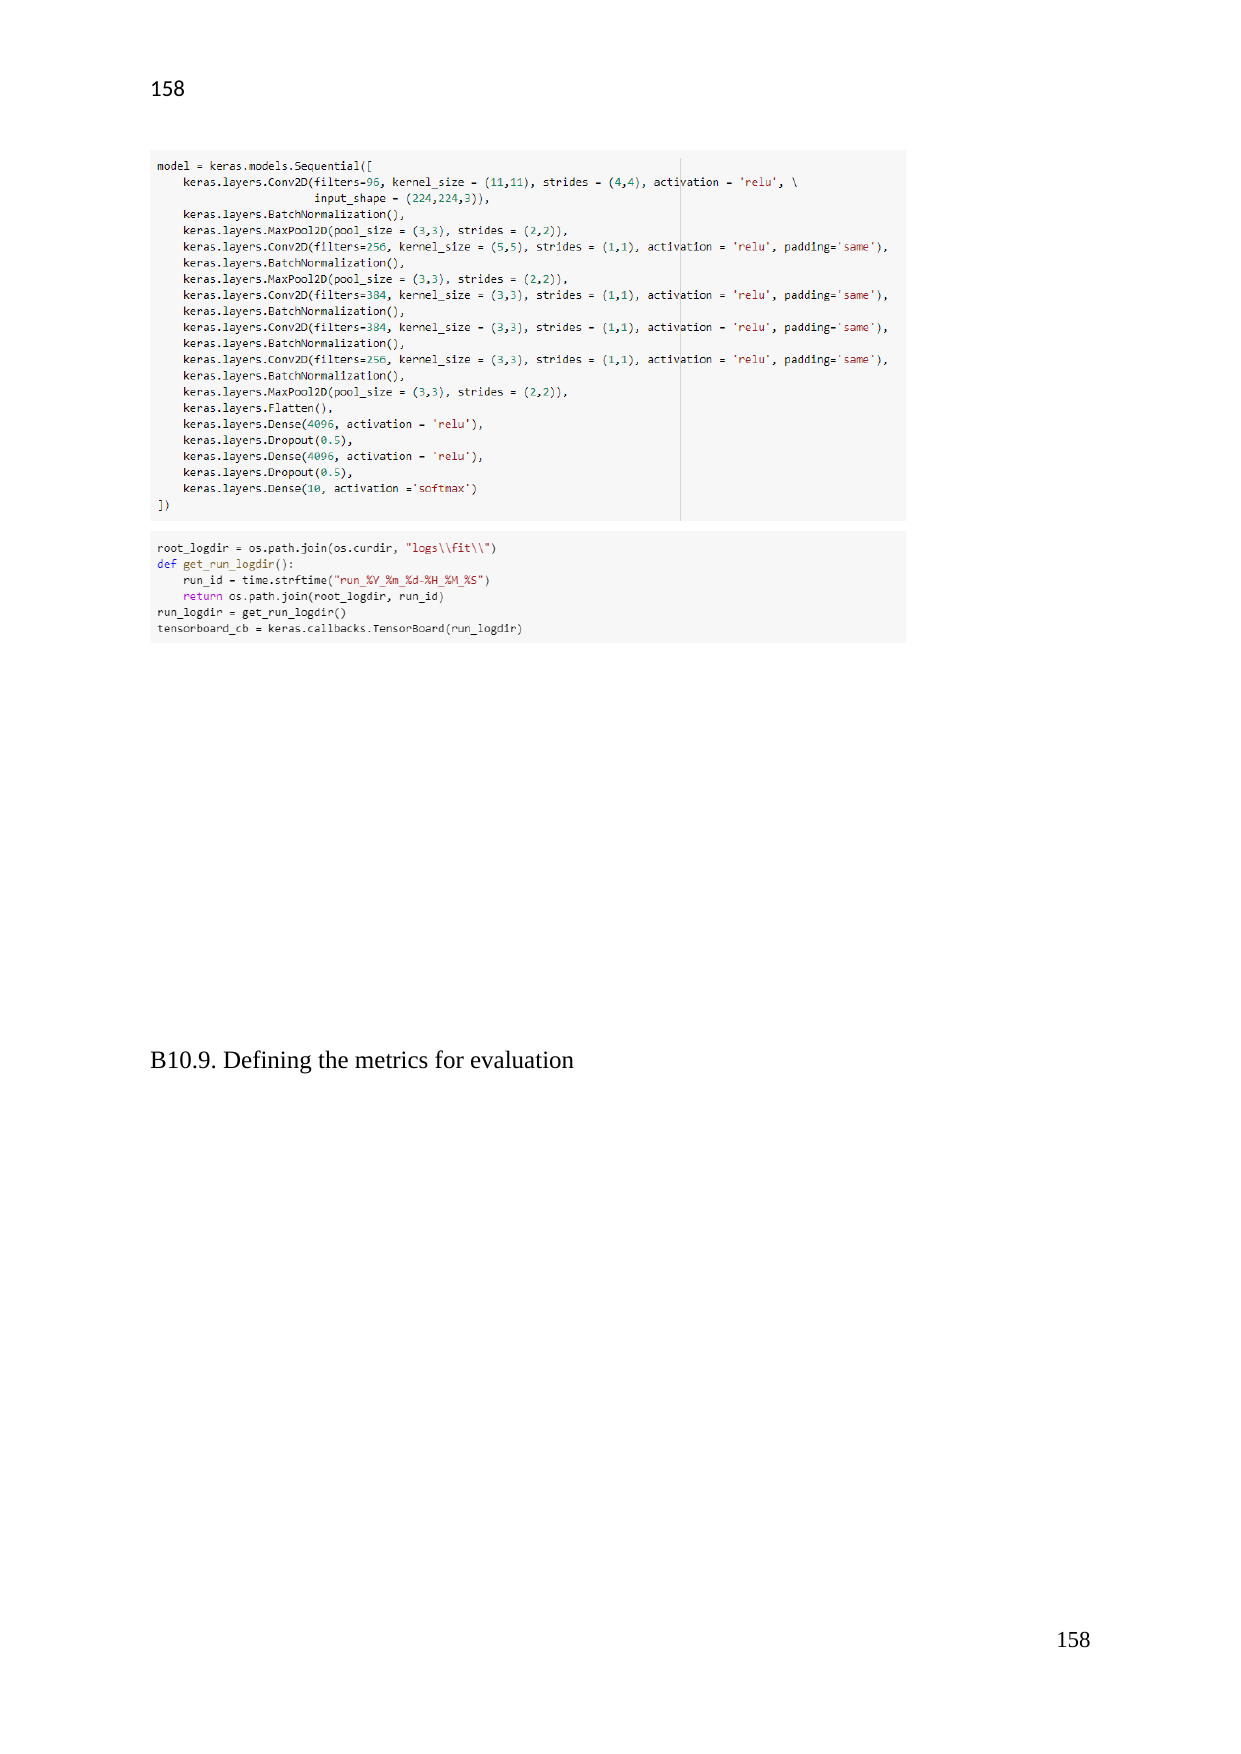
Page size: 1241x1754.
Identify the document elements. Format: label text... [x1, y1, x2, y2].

picture [150, 150, 907, 643]
text B10.9. Defining the metrics for evaluation [150, 1045, 1090, 1073]
